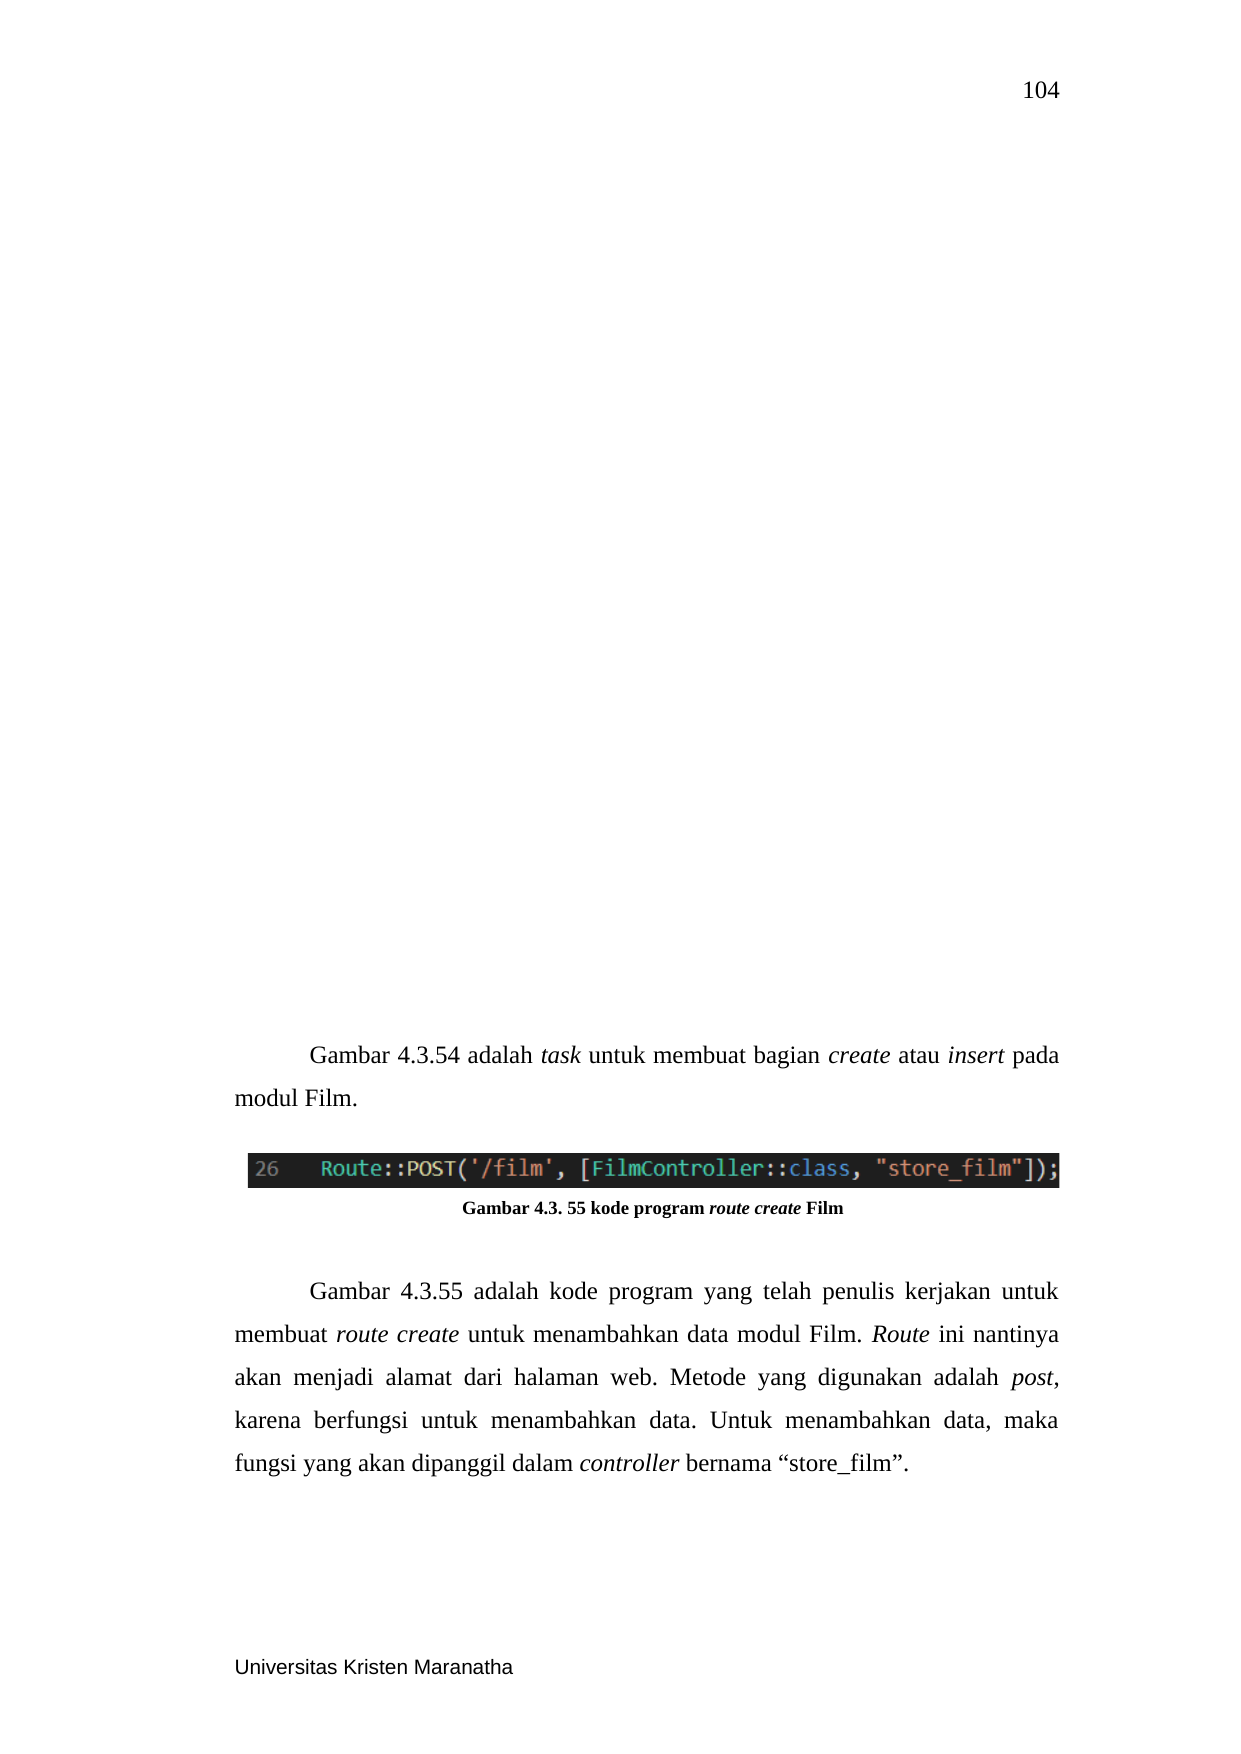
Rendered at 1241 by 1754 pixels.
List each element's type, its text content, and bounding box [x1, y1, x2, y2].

picture [247, 1153, 1060, 1188]
text Gambar 4.3.54 adalah task untuk membuat bagian create atau insert pada modul Film. [234, 1040, 1059, 1112]
text Gambar 4.3.55 adalah kode program yang telah penulis kerjakan untuk membuat route create untuk menambahkan data modul Film. Route ini nantinya akan menjadi alamat dari halaman web. Metode yang digunakan adalah post, karena berfungsi untuk menambahkan data. Untuk menambahkan data, maka fungsi yang akan dipanggil dalam controller bernama “store_film”. [234, 1276, 1059, 1477]
